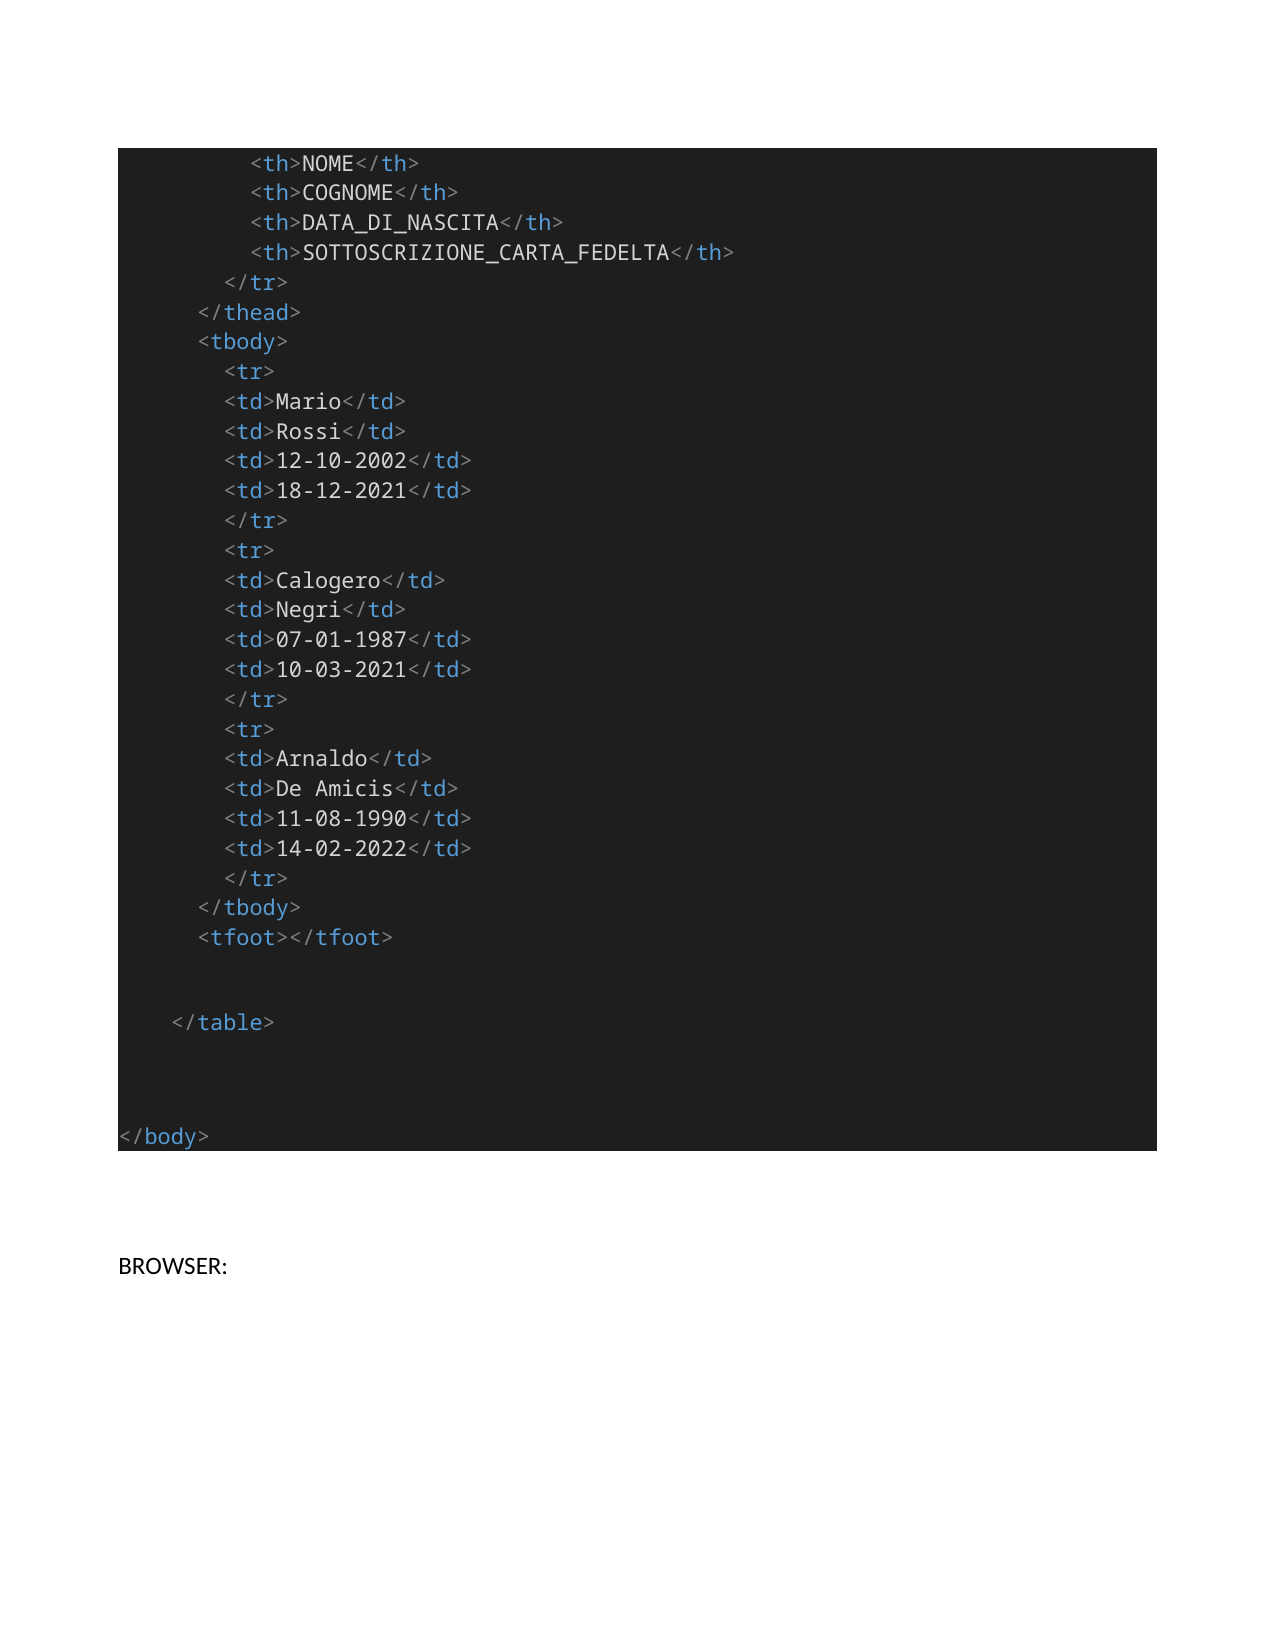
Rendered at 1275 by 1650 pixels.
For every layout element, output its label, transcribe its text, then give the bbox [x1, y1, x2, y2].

text <td>10-03-2021</td> [118, 654, 1157, 684]
text </tbody> [118, 892, 1157, 922]
text <th>SOTTOSCRIZIONE_CARTA_FEDELTA</th> [118, 237, 1157, 267]
text </tr> [118, 267, 1157, 297]
text <tfoot></tfoot> [118, 922, 1157, 952]
text BROWSER: [118, 1250, 1157, 1281]
text <th>COGNOME</th> [118, 177, 1157, 207]
text <td>Rossi</td> [118, 416, 1157, 446]
text <tr> [118, 714, 1157, 743]
text <td>De Amicis</td> [118, 773, 1157, 803]
text </table> [118, 1007, 1157, 1037]
text <td>Negri</td> [118, 594, 1157, 624]
text </thead> [118, 297, 1157, 326]
text <tr> [118, 356, 1157, 386]
text <td>Arnaldo</td> [118, 743, 1157, 773]
text <th>DATA_DI_NASCITA</th> [118, 207, 1157, 237]
text <td>14-02-2022</td> [118, 833, 1157, 863]
text <td>12-10-2002</td> [118, 446, 1157, 475]
text <td>18-12-2021</td> [118, 475, 1157, 505]
text <td>11-08-1990</td> [118, 803, 1157, 833]
text <tr> [118, 535, 1157, 565]
text </tr> [118, 863, 1157, 892]
text <tbody> [118, 326, 1157, 356]
text <th>NOME</th> [118, 148, 1157, 177]
text </tr> [118, 684, 1157, 714]
text </body> [118, 1121, 1157, 1151]
text <td>07-01-1987</td> [118, 624, 1157, 654]
text <td>Calogero</td> [118, 565, 1157, 594]
text <td>Mario</td> [118, 386, 1157, 416]
text </tr> [118, 505, 1157, 535]
